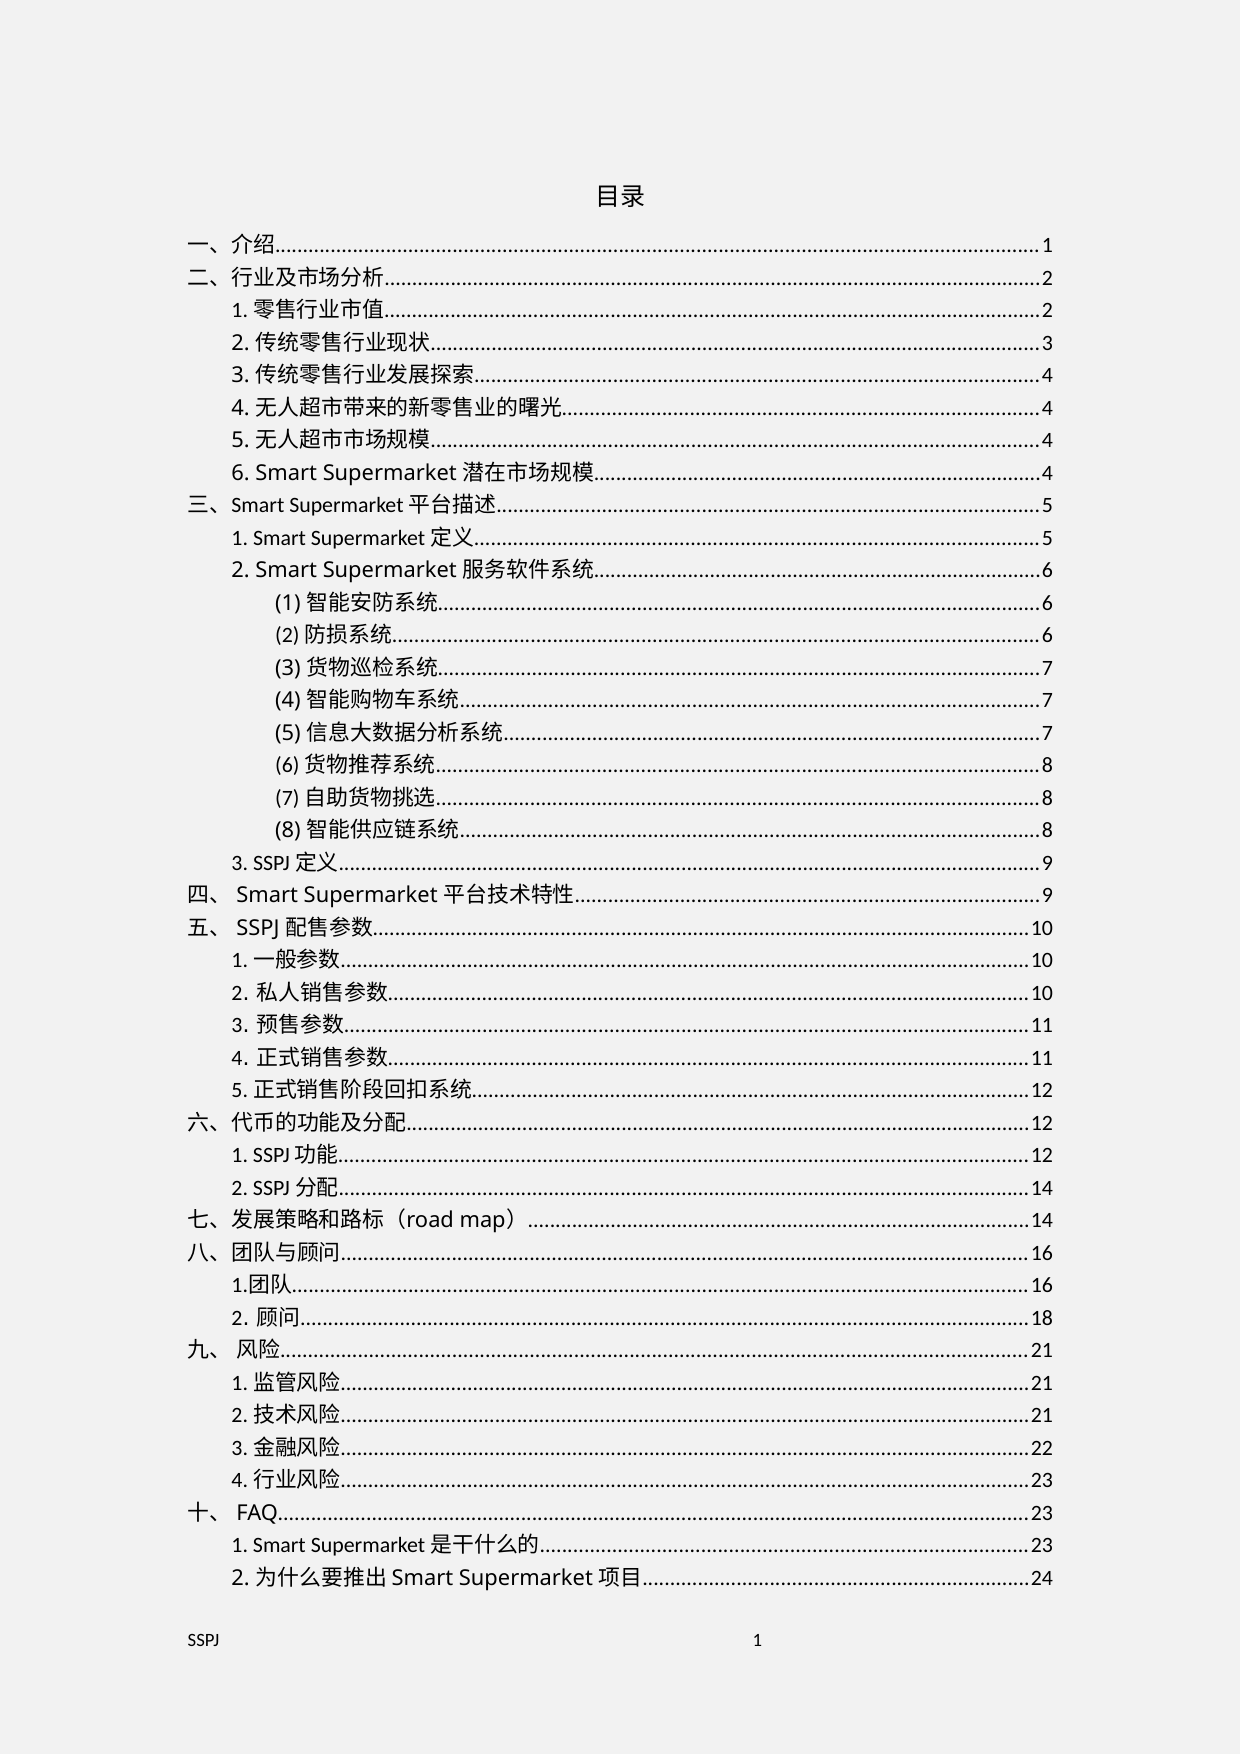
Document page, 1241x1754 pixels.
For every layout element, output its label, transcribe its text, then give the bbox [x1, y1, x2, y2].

text 三、Smart Supermarket 平台描述 5 [187, 487, 1053, 519]
text 4. 正式销售参数 11 [231, 1039, 1053, 1072]
text 2. Smart Supermarket 服务软件系统 6 [231, 552, 1053, 584]
text 2. 技术风险 21 [231, 1397, 1053, 1429]
text (5) 信息大数据分析系统 7 [275, 714, 1053, 747]
text 2. 为什么要推出 Smart Supermarket 项目 24 [231, 1559, 1053, 1592]
text 2. 顾问 18 [231, 1299, 1053, 1332]
text 3. 预售参数 11 [231, 1007, 1053, 1039]
text 4. 行业风险 23 [231, 1462, 1053, 1494]
text 1. 零售行业市值 2 [231, 292, 1053, 324]
text 目录 [187, 162, 1053, 227]
text 1.团队 16 [231, 1267, 1053, 1299]
text 5. 无人超市市场规模 4 [231, 422, 1053, 454]
text 4. 无人超市带来的新零售业的曙光 4 [231, 389, 1053, 422]
text (4) 智能购物车系统 7 [275, 682, 1053, 714]
text (2) 防损系统 6 [275, 617, 1053, 649]
text 2. SSPJ 分配 14 [231, 1169, 1053, 1202]
text 二、行业及市场分析 2 [187, 259, 1053, 292]
text 七、发展策略和路标（road map） 14 [187, 1202, 1053, 1234]
text 6. Smart Supermarket 潜在市场规模 4 [231, 454, 1053, 487]
text 九、 风险 21 [187, 1332, 1053, 1364]
text 1. Smart Supermarket 定义 5 [231, 519, 1053, 552]
text 2. 私人销售参数 10 [231, 974, 1053, 1007]
text (3) 货物巡检系统 7 [275, 649, 1053, 682]
text 十、 FAQ 23 [187, 1494, 1053, 1527]
text (1) 智能安防系统 6 [275, 584, 1053, 617]
text 5. 正式销售阶段回扣系统 12 [231, 1072, 1053, 1104]
text 1. 监管风险 21 [231, 1364, 1053, 1397]
text (6) 货物推荐系统 8 [275, 747, 1053, 779]
text 四、 Smart Supermarket 平台技术特性 9 [187, 877, 1053, 909]
text 1. 一般参数 10 [231, 942, 1053, 974]
text 2. 传统零售行业现状 3 [231, 324, 1053, 357]
text 3. 传统零售行业发展探索 4 [231, 357, 1053, 389]
text 六、代币的功能及分配 12 [187, 1104, 1053, 1137]
text 1. SSPJ功能 12 [231, 1137, 1053, 1169]
text (8) 智能供应链系统 8 [275, 812, 1053, 844]
text 八、团队与顾问 16 [187, 1234, 1053, 1267]
text 1. Smart Supermarket 是干什么的 23 [231, 1527, 1053, 1559]
text 3. SSPJ 定义 9 [231, 844, 1053, 877]
text 一、介绍 1 [187, 227, 1053, 259]
text 五、 SSPJ 配售参数 10 [187, 909, 1053, 942]
text 3. 金融风险 22 [231, 1429, 1053, 1462]
text (7) 自助货物挑选 8 [275, 779, 1053, 812]
